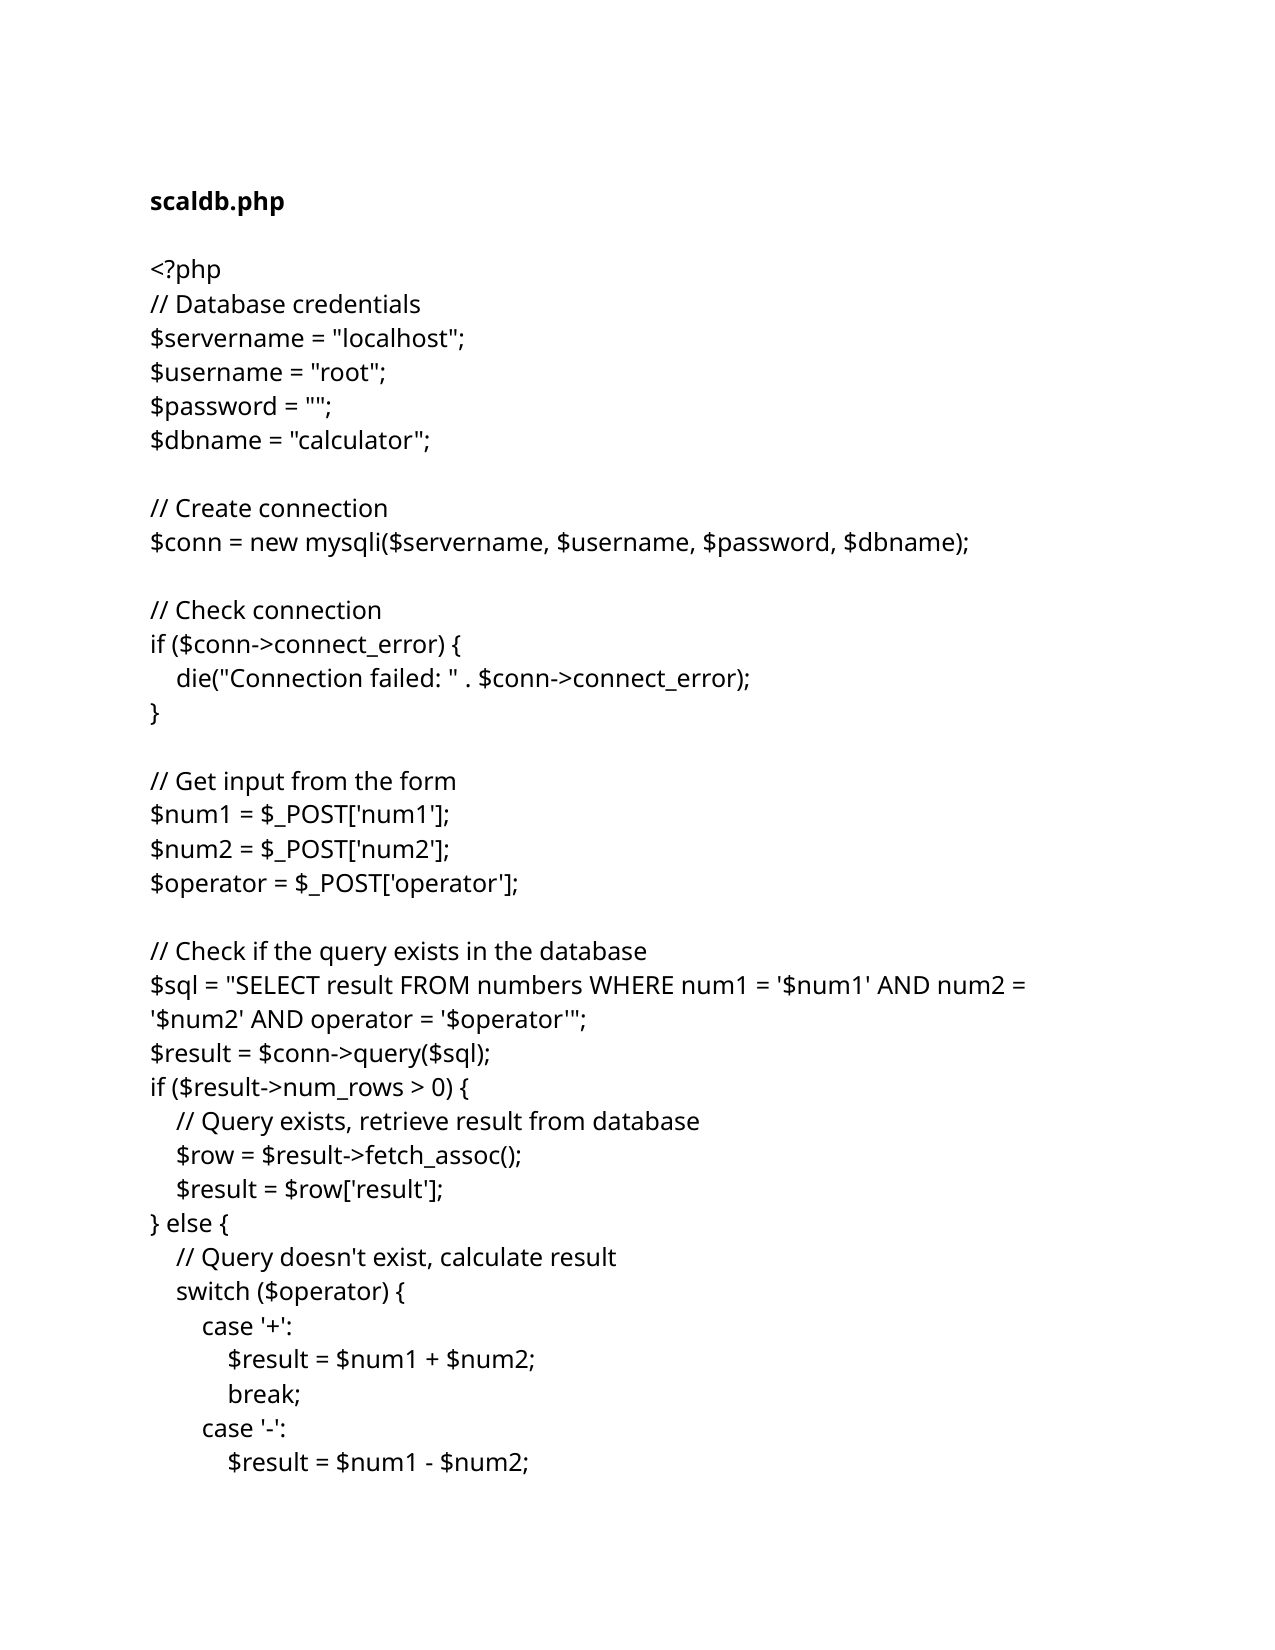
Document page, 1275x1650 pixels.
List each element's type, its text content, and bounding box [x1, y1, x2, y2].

text } [150, 695, 1125, 729]
text $row = $result->fetch_assoc(); [150, 1138, 1125, 1172]
text $num2 = $_POST['num2']; [150, 831, 1125, 865]
text if ($result->num_rows > 0) { [150, 1070, 1125, 1104]
text // Check connection [150, 593, 1125, 627]
text // Get input from the form [150, 763, 1125, 797]
text $conn = new mysqli($servername, $username, $password, $dbname); [150, 525, 1125, 559]
text $result = $conn->query($sql); [150, 1036, 1125, 1070]
text switch ($operator) { [150, 1274, 1125, 1308]
text $dbname = "calculator"; [150, 422, 1125, 457]
text $result = $num1 - $num2; [150, 1444, 1125, 1478]
text $username = "root"; [150, 354, 1125, 388]
text // Query doesn't exist, calculate result [150, 1240, 1125, 1274]
text die("Connection failed: " . $conn->connect_error); [150, 661, 1125, 695]
text $num1 = $_POST['num1']; [150, 797, 1125, 831]
text $result = $row['result']; [150, 1172, 1125, 1206]
text scaldb.php [150, 184, 1125, 218]
text } else { [150, 1206, 1125, 1240]
text // Create connection [150, 491, 1125, 525]
text $password = ""; [150, 388, 1125, 422]
text if ($conn->connect_error) { [150, 627, 1125, 661]
text $sql = "SELECT result FROM numbers WHERE num1 = '$num1' AND num2 = '$num2' AND operator = '$operator'"; [150, 967, 1125, 1036]
text break; [150, 1376, 1125, 1410]
text $servername = "localhost"; [150, 320, 1125, 354]
text // Database credentials [150, 286, 1125, 320]
text $operator = $_POST['operator']; [150, 865, 1125, 899]
text // Query exists, retrieve result from database [150, 1104, 1125, 1138]
text $result = $num1 + $num2; [150, 1342, 1125, 1376]
text <?php [150, 252, 1125, 286]
text case '+': [150, 1308, 1125, 1342]
text // Check if the query exists in the database [150, 933, 1125, 967]
text case '-': [150, 1410, 1125, 1444]
